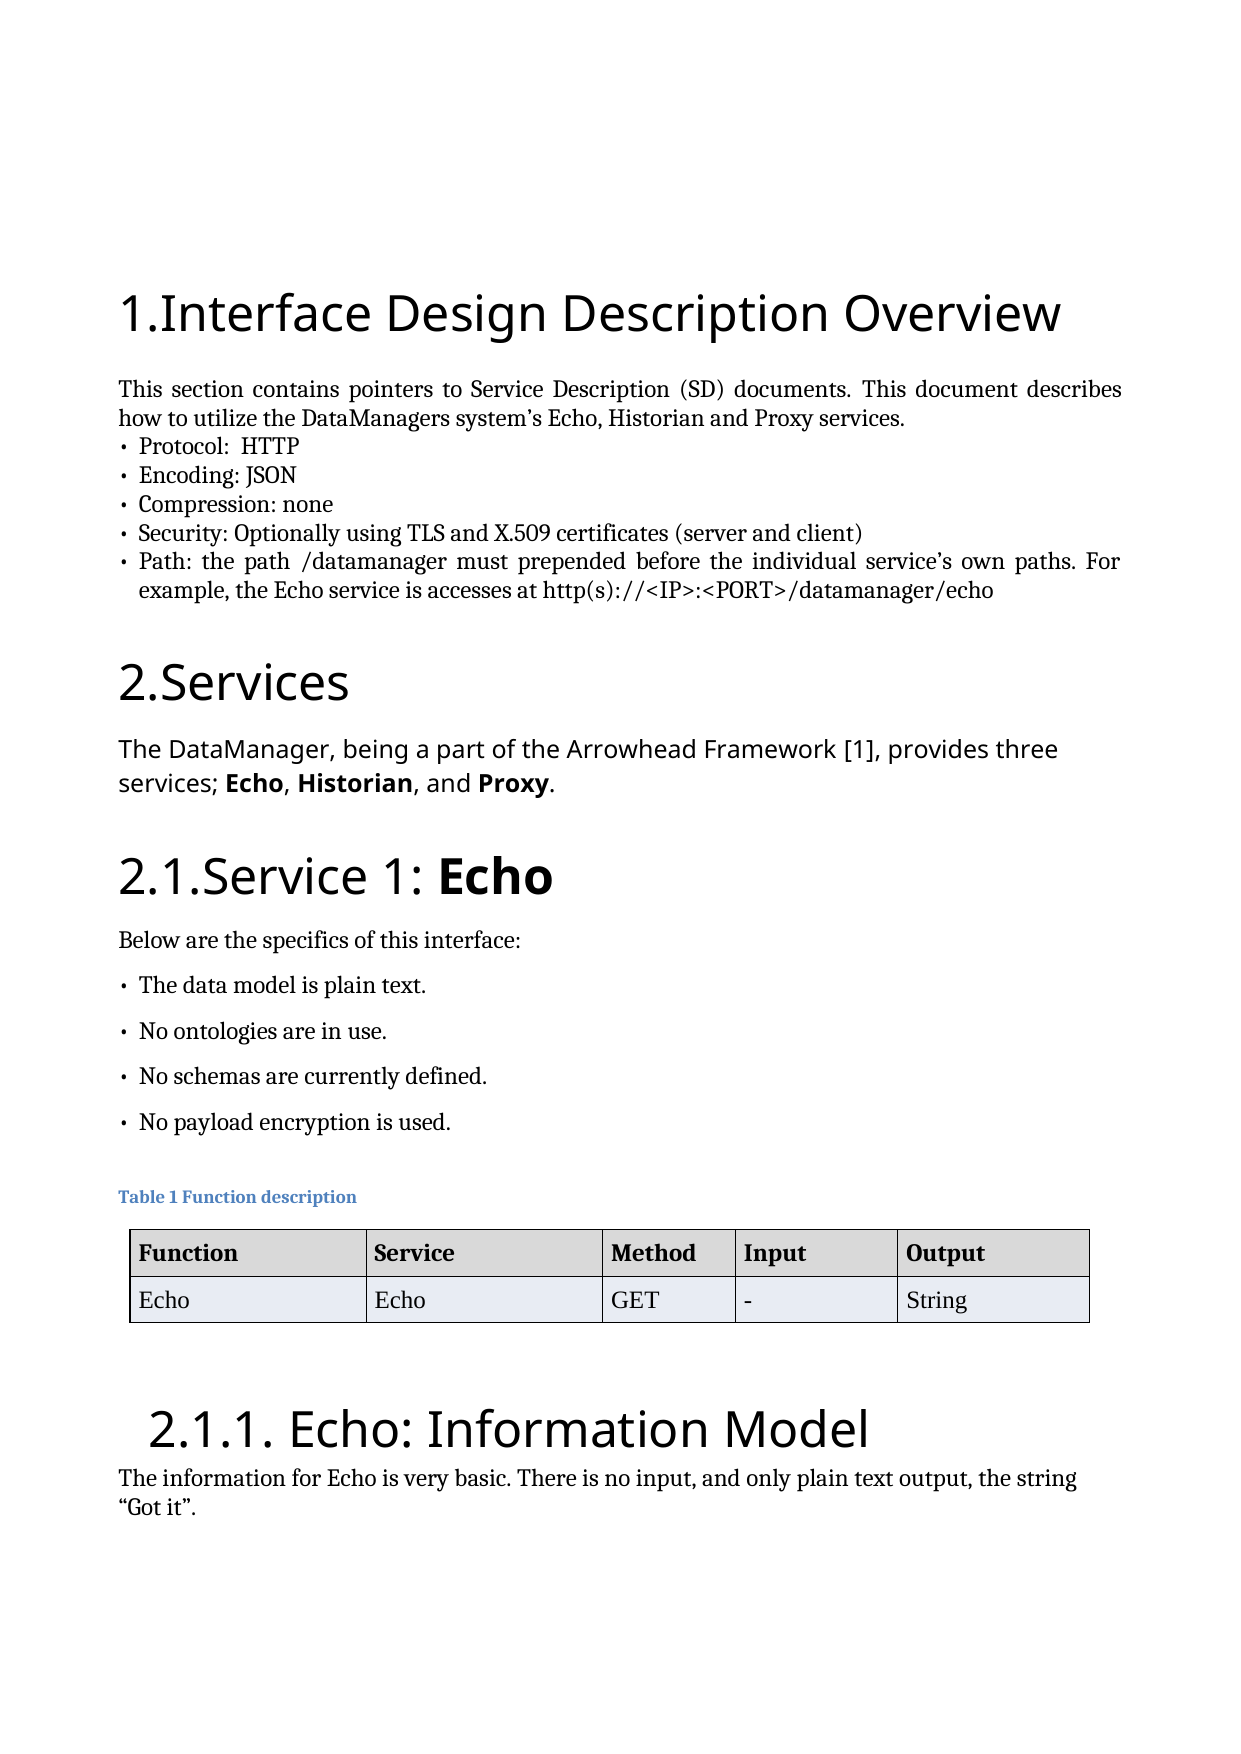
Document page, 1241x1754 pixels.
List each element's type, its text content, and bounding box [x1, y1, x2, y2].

list No payload encryption is used. [118, 1107, 1122, 1136]
text Below are the specifics of this interface: [118, 926, 1122, 954]
table_cell Echo [367, 1277, 602, 1322]
list The data model is plain text. [118, 971, 1122, 1000]
text The information for Echo is very basic. There is no input, and only plain text output, the string “Got it”. [118, 1464, 1122, 1521]
subtitle Services [118, 646, 1122, 714]
table_header Method [603, 1230, 735, 1276]
subtitle Interface Design Description Overview [118, 278, 1122, 346]
table_header Input [736, 1230, 897, 1276]
table_cell - [736, 1277, 897, 1322]
list Security: Optionally using TLS and X.509 certificates (server and client) [118, 518, 1122, 547]
list Path: the path /datamanager must prepended before the individual service’s own paths. For example, the Echo service is accesses at http(s)://<IP>:<PORT>/datamanager/echo [118, 547, 1122, 605]
table_header Service [367, 1230, 602, 1276]
list Compression: none [118, 490, 1122, 518]
subtitle Echo: Information Model [149, 1394, 1122, 1462]
table_header Function [131, 1230, 366, 1276]
list Protocol: HTTP [118, 432, 1122, 461]
text Table 1 Function description [118, 1187, 1122, 1208]
subtitle Service 1: Echo [118, 841, 1122, 909]
text The DataManager, being a part of the Arrowhead Framework [1], provides three services; Echo, Historian, and Proxy. [118, 731, 1122, 799]
list No ontologies are in use. [118, 1017, 1122, 1045]
list Encoding: JSON [118, 461, 1122, 490]
table_cell GET [603, 1277, 735, 1322]
table_cell String [898, 1277, 1089, 1322]
table_cell Echo [131, 1277, 366, 1322]
text This section contains pointers to Service Description (SD) documents. This document describes how to utilize the DataManagers system’s Echo, Historian and Proxy services. [118, 375, 1122, 432]
table_header Output [898, 1230, 1089, 1276]
list No schemas are currently defined. [118, 1062, 1122, 1091]
